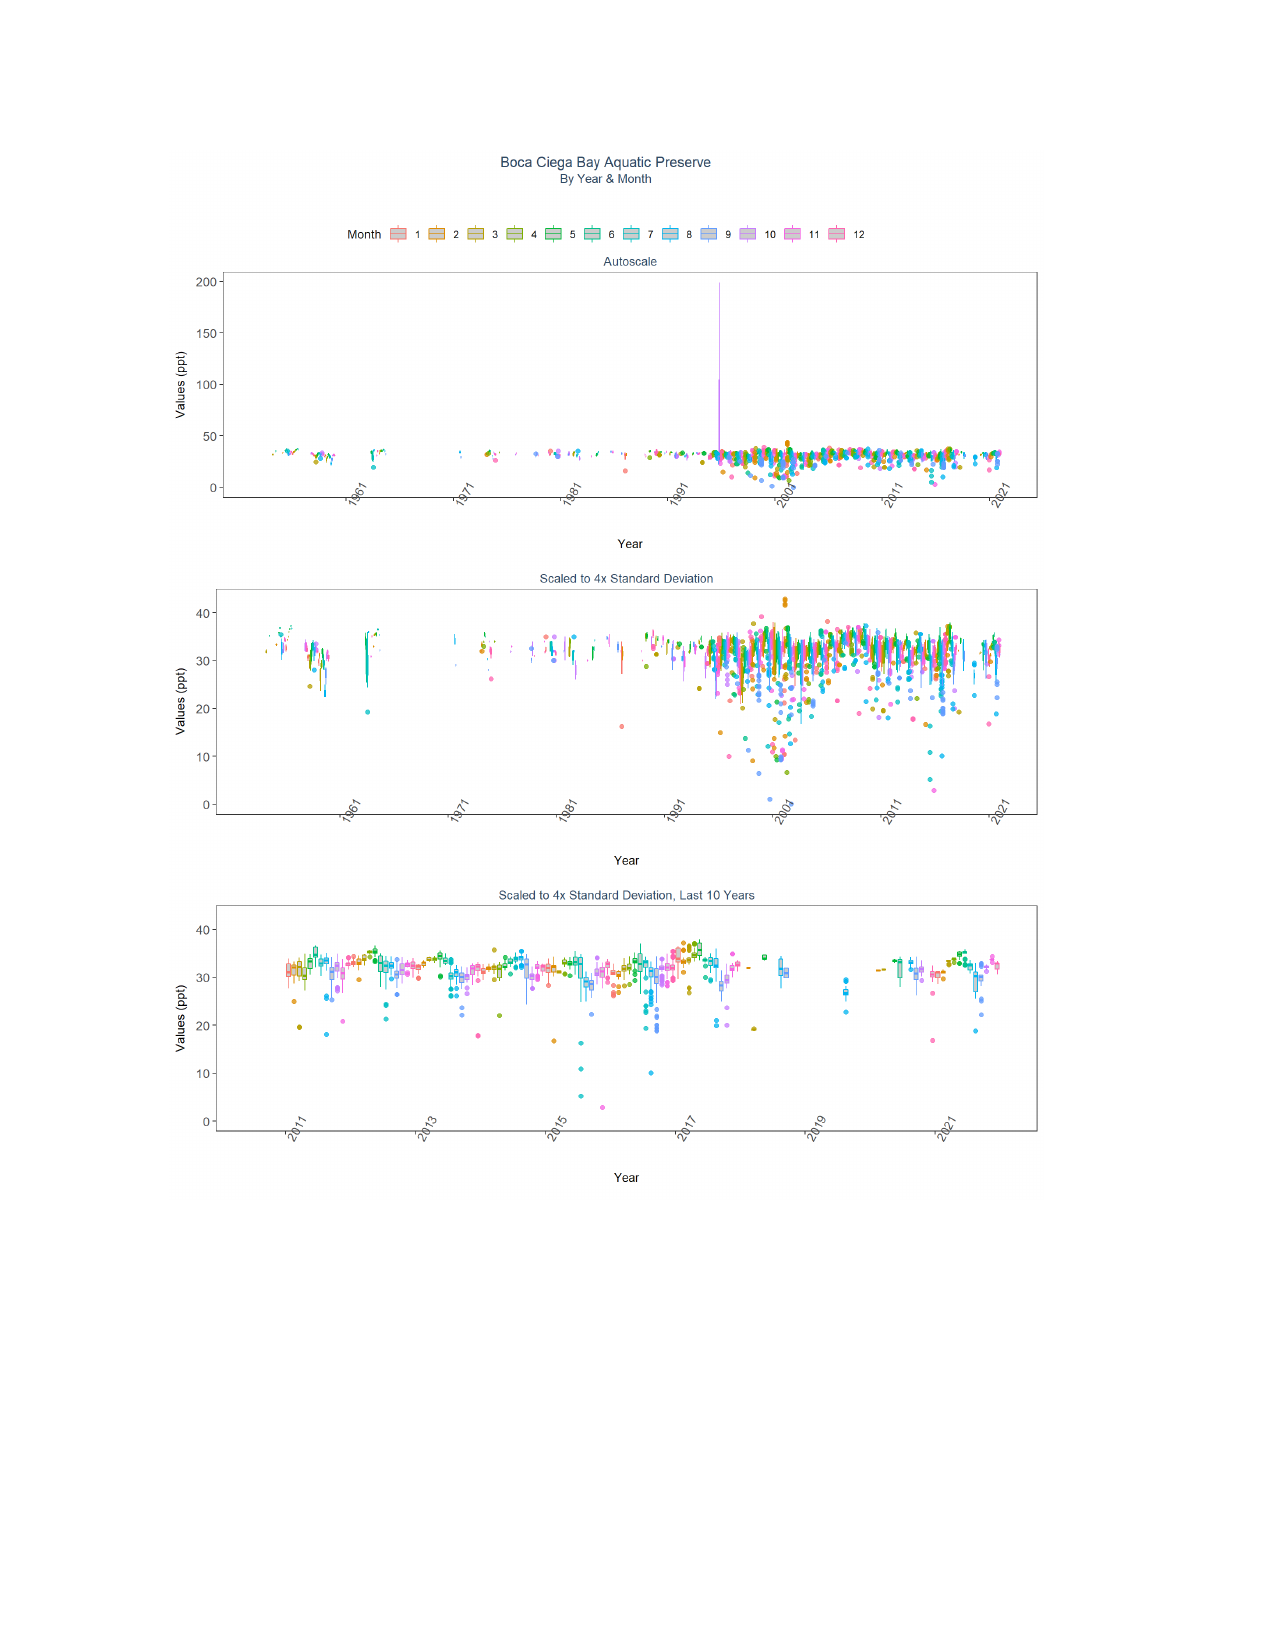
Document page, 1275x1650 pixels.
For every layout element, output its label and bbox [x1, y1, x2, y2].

picture [168, 150, 1044, 1200]
